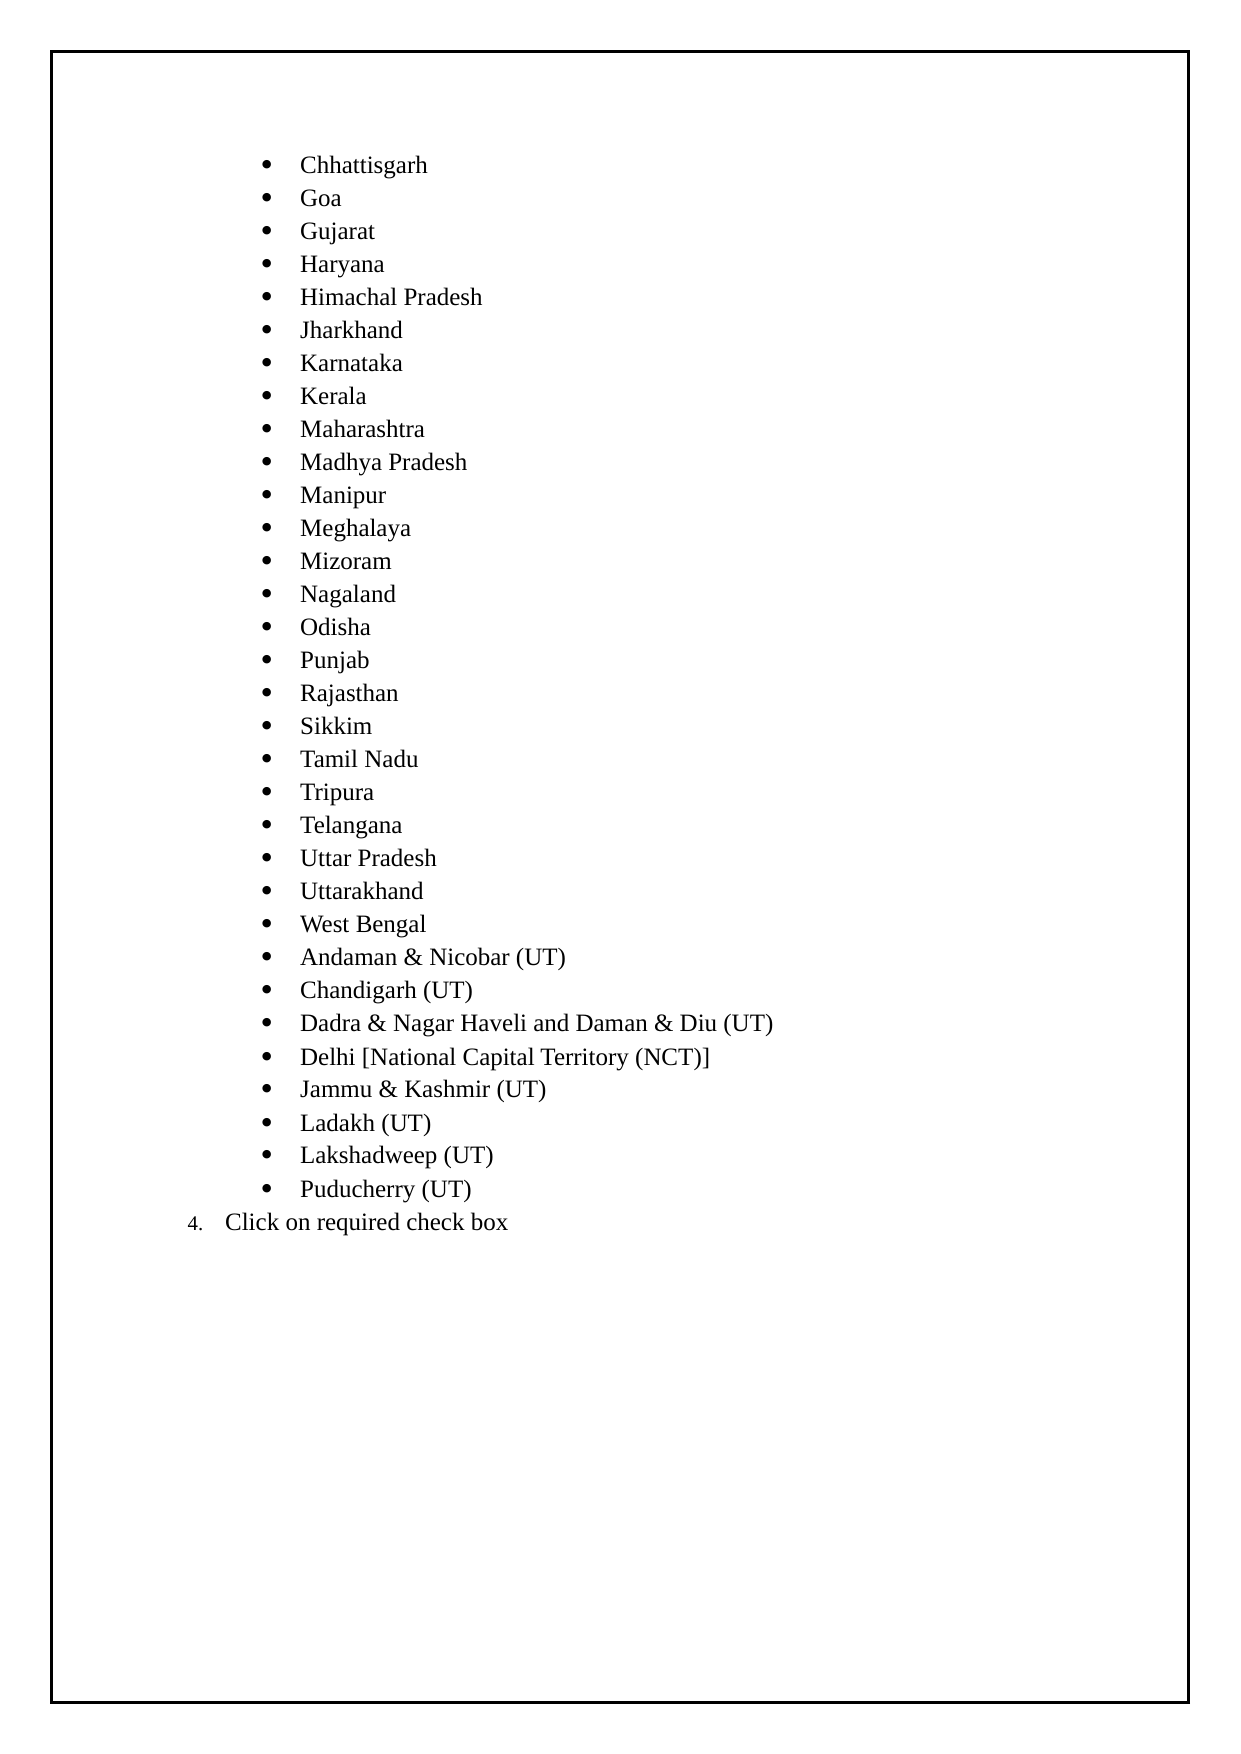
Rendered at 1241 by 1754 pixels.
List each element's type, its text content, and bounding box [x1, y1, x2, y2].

list Maharashtra [262, 414, 1090, 443]
list Tripura [262, 777, 1090, 806]
list Chhattisgarh [262, 150, 1090, 179]
list Punjab [262, 645, 1090, 674]
list Dadra & Nagar Haveli and Daman & Diu (UT) [262, 1008, 1090, 1037]
list Rajasthan [262, 678, 1090, 707]
list Uttarakhand [262, 876, 1090, 905]
list Kerala [262, 381, 1090, 410]
list Chandigarh (UT) [262, 976, 1090, 1004]
list Himachal Pradesh [262, 282, 1090, 311]
list Manipur [262, 480, 1090, 509]
list Goa [262, 183, 1090, 212]
list Ladakh (UT) [262, 1108, 1090, 1136]
list Jammu & Kashmir (UT) [262, 1074, 1090, 1103]
list Mizoram [262, 546, 1090, 575]
list Telangana [262, 810, 1090, 839]
list Sikkim [262, 711, 1090, 740]
list Uttar Pradesh [262, 843, 1090, 872]
list Karnataka [262, 348, 1090, 377]
list Click on required check box [187, 1207, 1090, 1235]
list Nagaland [262, 579, 1090, 608]
list Odisha [262, 612, 1090, 641]
list Andaman & Nicobar (UT) [262, 942, 1090, 971]
list West Bengal [262, 909, 1090, 938]
list Meghalaya [262, 513, 1090, 542]
list Tamil Nadu [262, 744, 1090, 773]
list Jharkhand [262, 315, 1090, 344]
list Lakshadweep (UT) [262, 1141, 1090, 1169]
list Haryana [262, 249, 1090, 278]
list Madhya Pradesh [262, 447, 1090, 476]
list Gujarat [262, 216, 1090, 245]
list Delhi [National Capital Territory (NCT)] [262, 1042, 1090, 1070]
list Puducherry (UT) [262, 1174, 1090, 1202]
